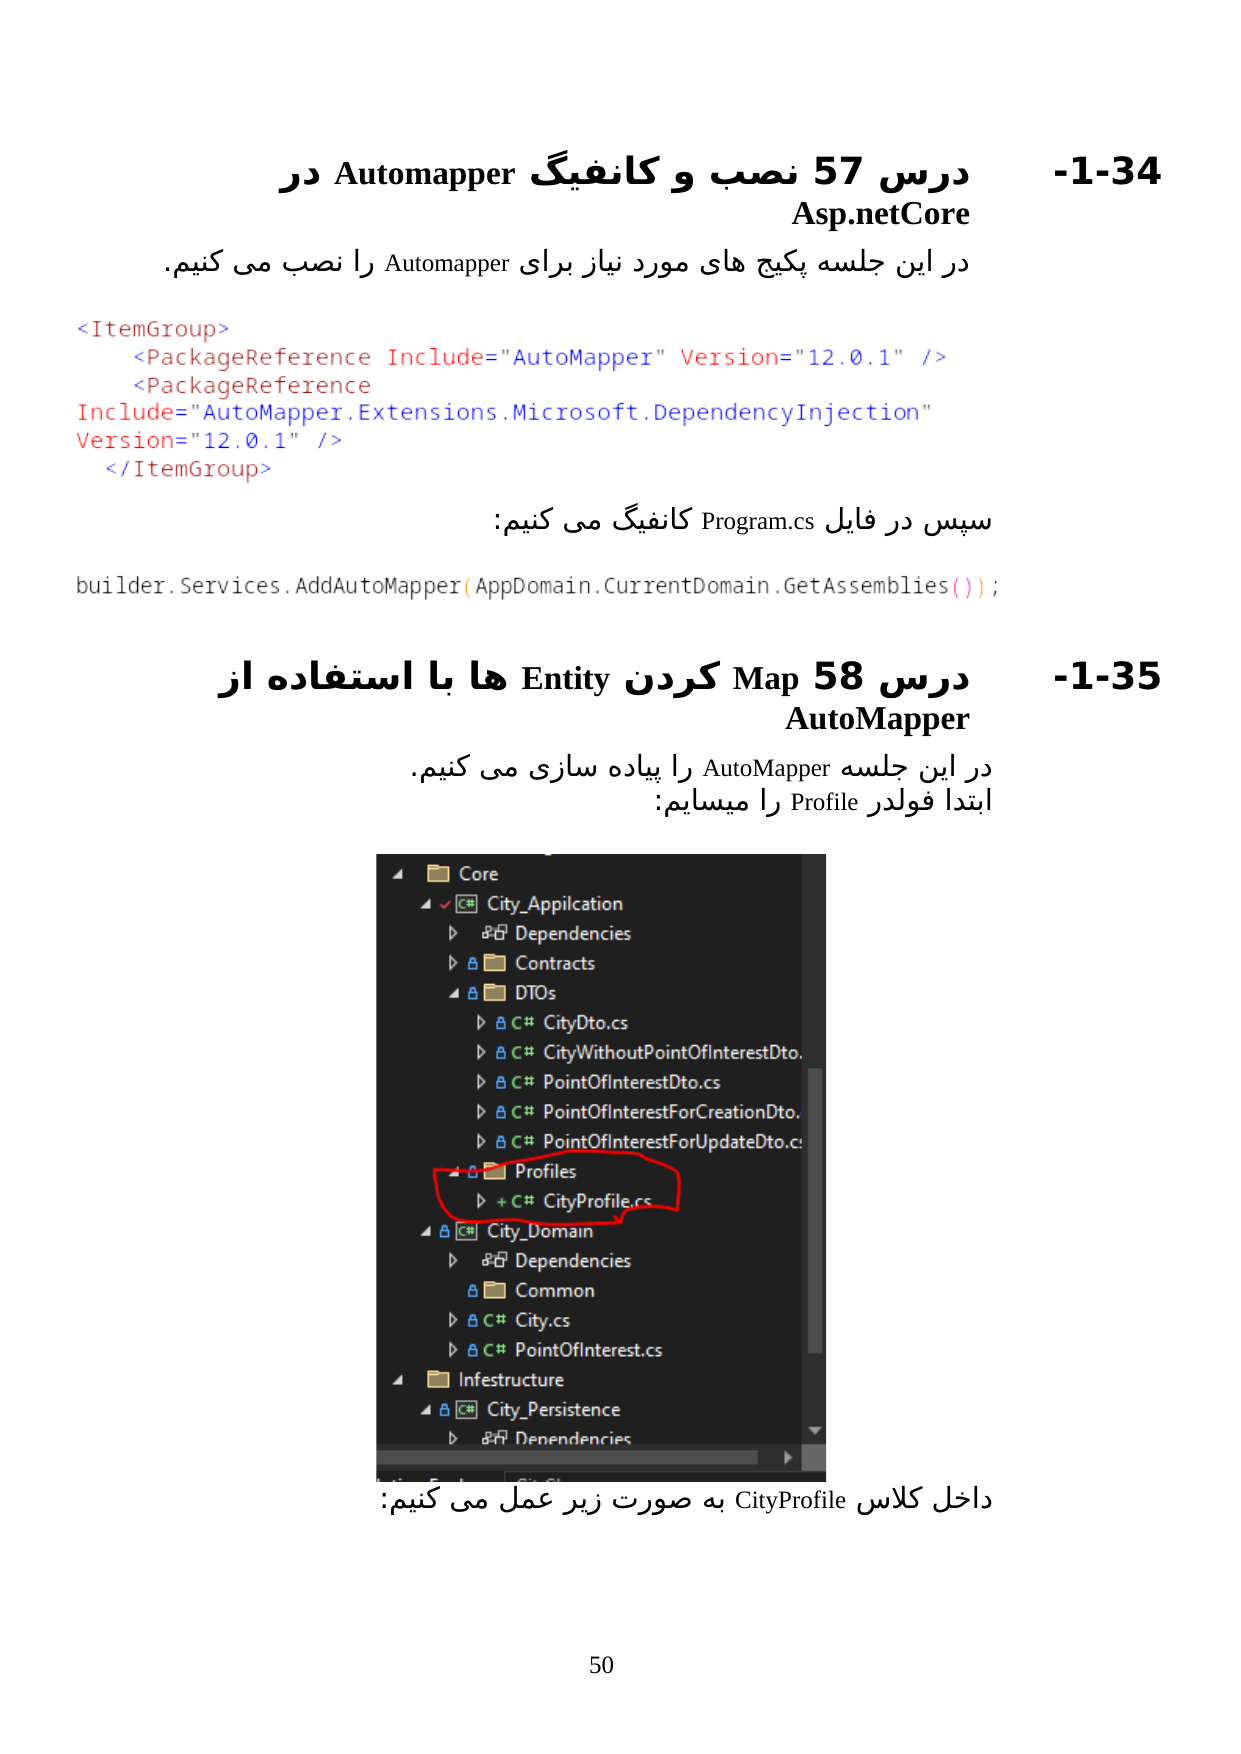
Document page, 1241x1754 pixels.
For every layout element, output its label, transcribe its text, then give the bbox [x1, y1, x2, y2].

text ابتدا فولدر Profile را میسایم: [150, 783, 1053, 817]
text در این جلسه AutoMapper را پیاده سازی می کنیم. [150, 749, 1053, 783]
text در این جلسه پکیج های مورد نیاز برای Automapper را نصب می کنیم. [150, 244, 970, 278]
picture [376, 854, 827, 1482]
text داخل کلاس CityProfile به صورت زیر عمل می کنیم: [150, 1481, 1053, 1515]
text درس 58 Map کردن Entity ها با استفاده از AutoMapper [150, 655, 1053, 737]
text سپس در فایل Program.cs کانفیگ می کنیم: [150, 502, 1053, 536]
text درس 57 نصب و کانفیگ Automapper در Asp.netCore [150, 150, 1053, 232]
